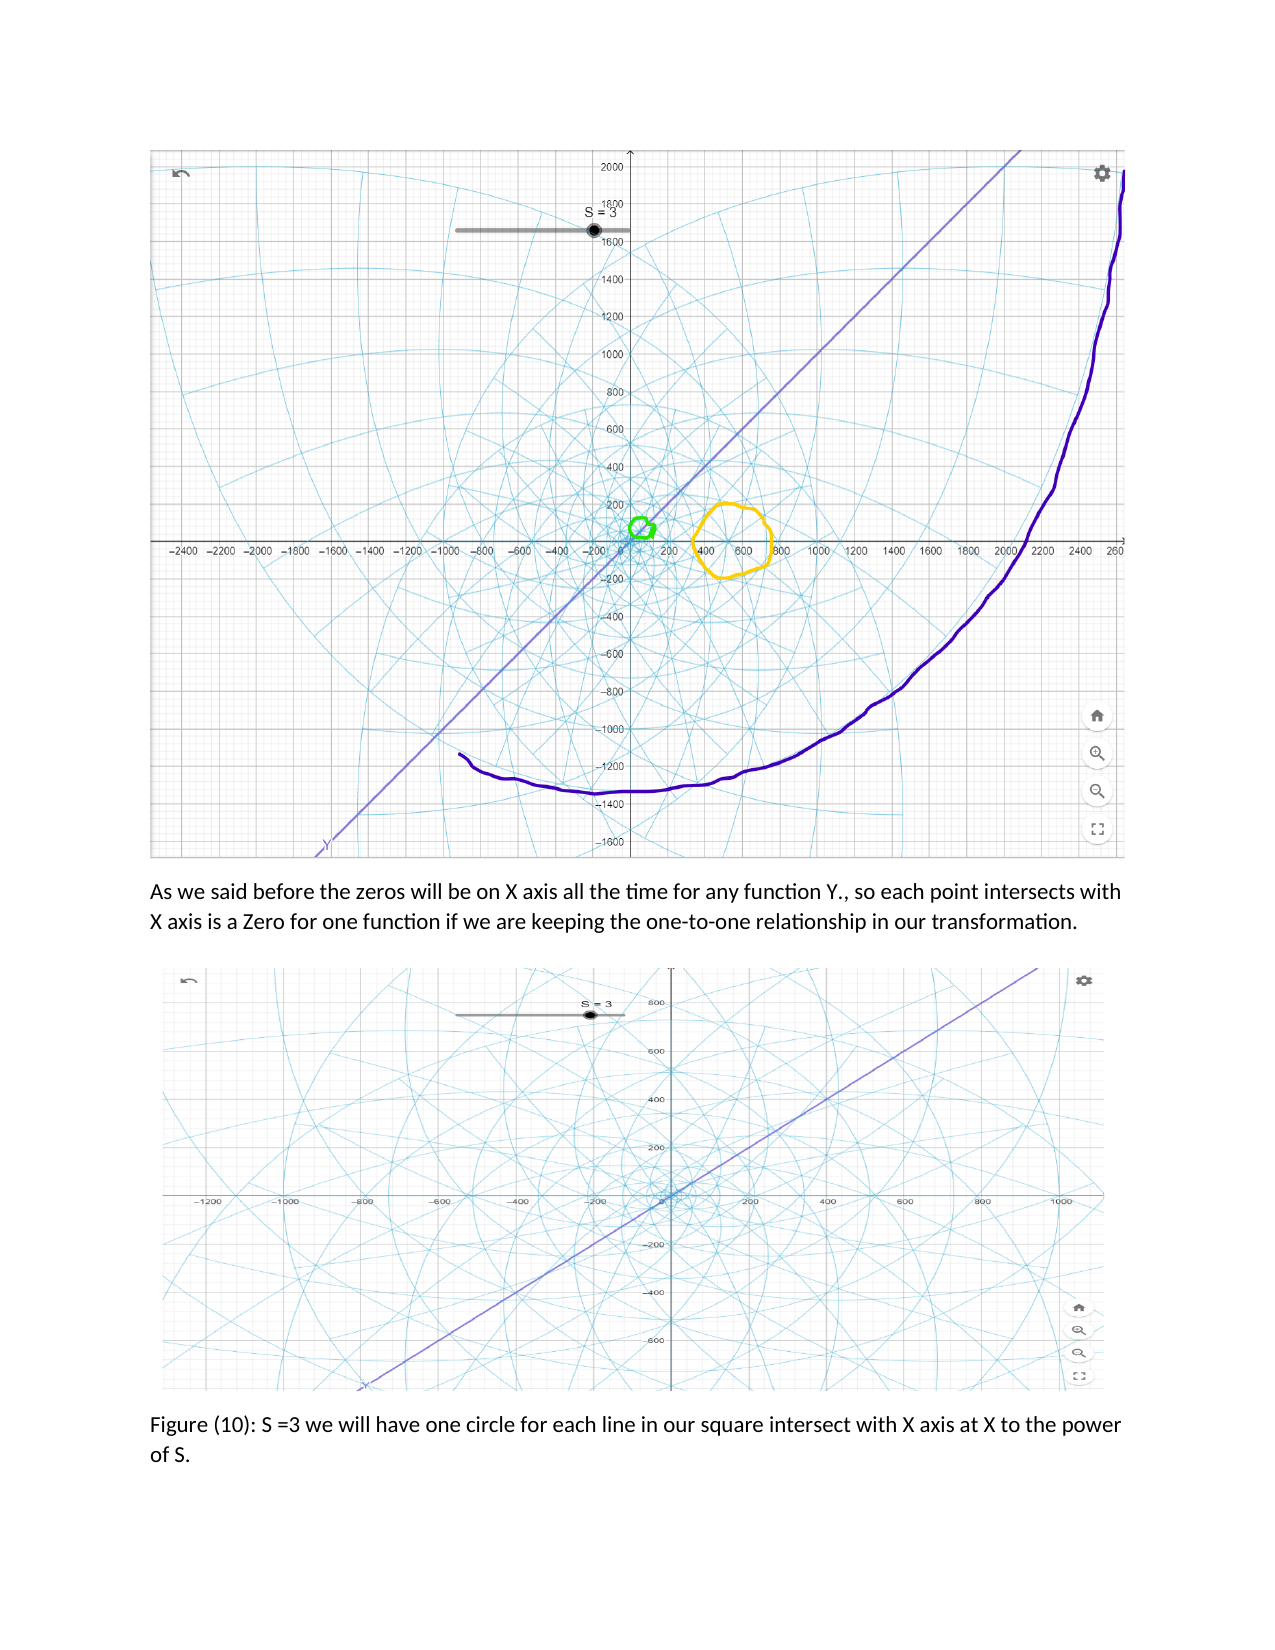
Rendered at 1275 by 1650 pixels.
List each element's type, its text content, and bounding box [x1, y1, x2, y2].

picture [162, 968, 1105, 1391]
text As we said before the zeros will be on X axis all the time for any function Y., so each point intersects with X axis is a Zero for one function if we are keeping the one-to-one relationship in our transformation. [150, 877, 1125, 935]
picture [150, 150, 1125, 859]
